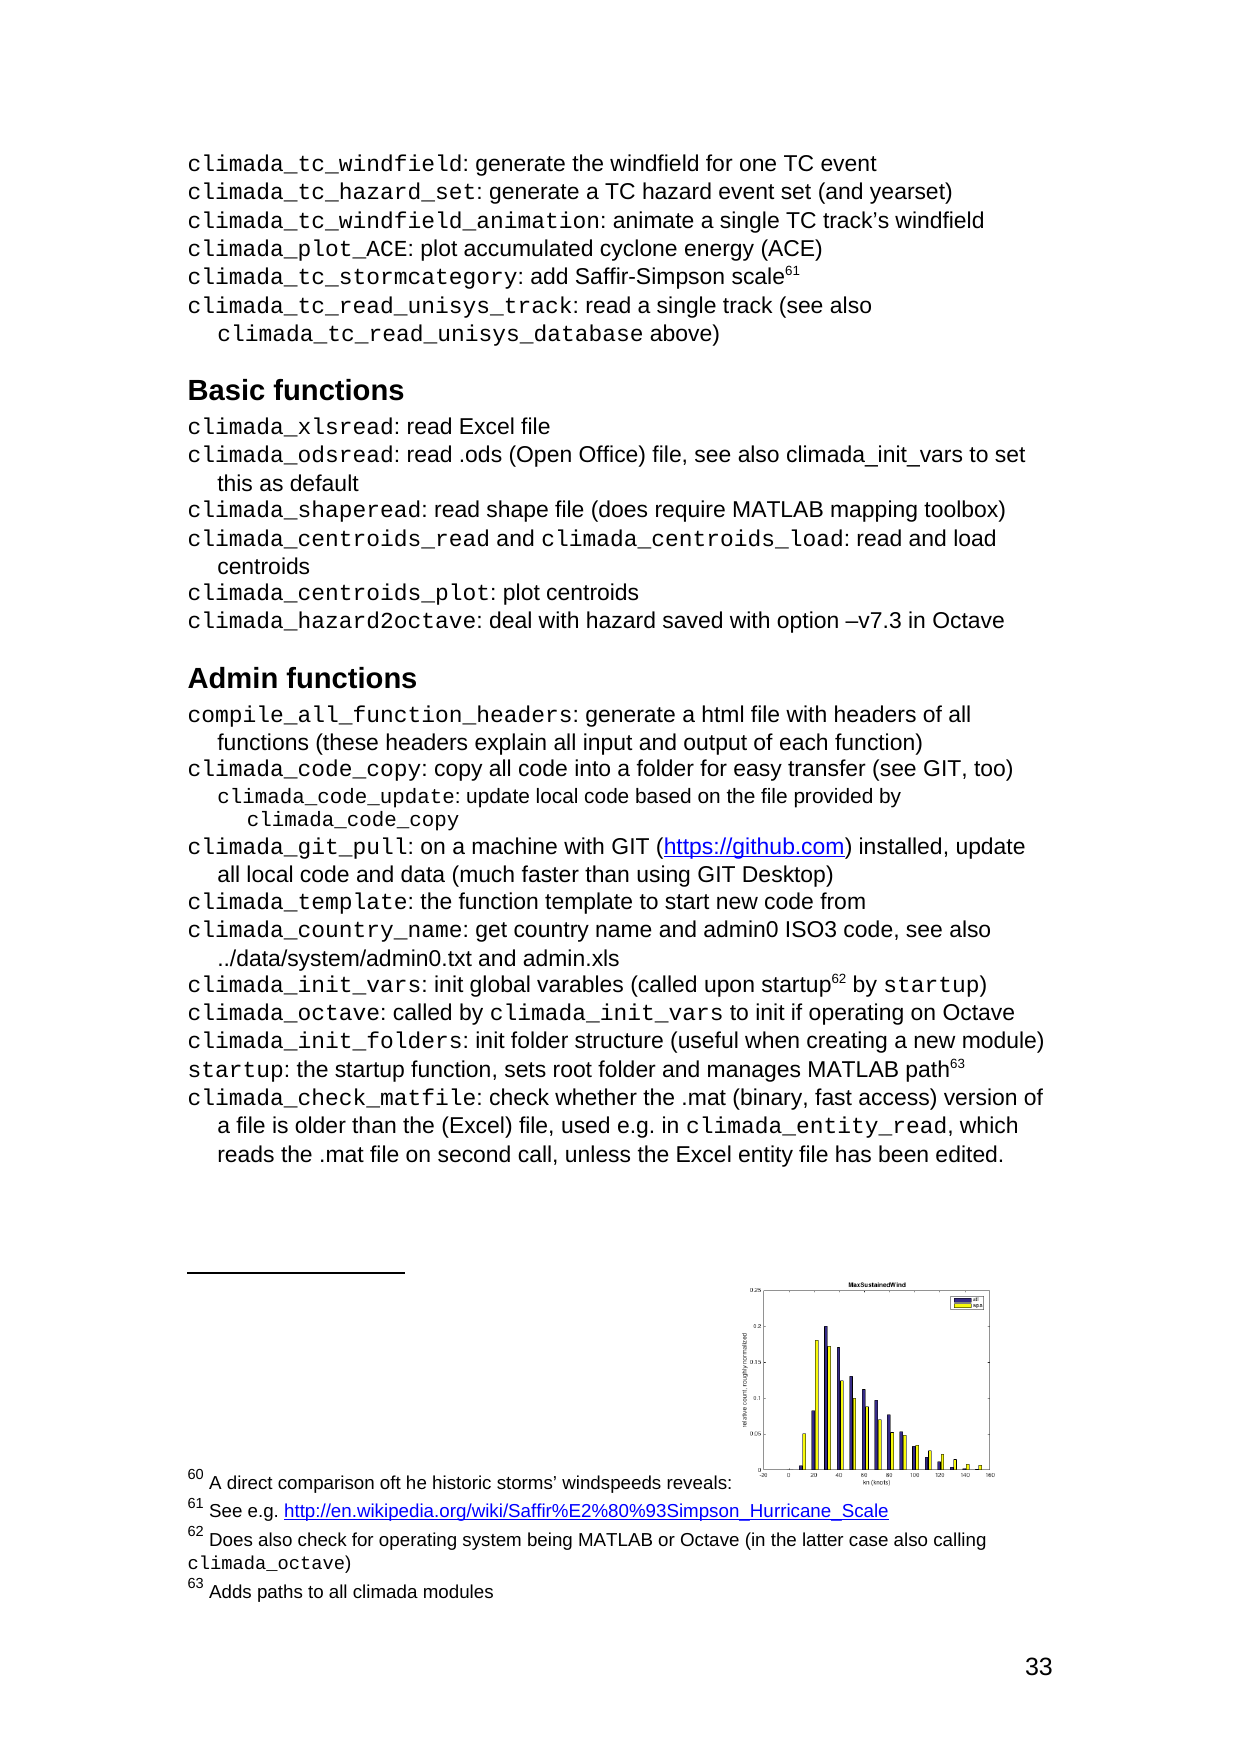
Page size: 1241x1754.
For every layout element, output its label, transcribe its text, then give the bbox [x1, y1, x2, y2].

text compile_all_function_headers: generate a html file with headers of all functions (these headers explain all input and output of each function) [187, 701, 1053, 755]
text climada_tc_read_unisys_track: read a single track (see also climada_tc_read_unisys_database above) [187, 292, 1053, 348]
text climada_tc_windfield: generate the windfield for one TC event [187, 150, 1053, 178]
text climada_hazard2octave: deal with hazard saved with option –v7.3 in Octave [187, 607, 1053, 636]
text climada_check_matfile: check whether the .mat (binary, fast access) version of a file is older than the (Excel) file, used e.g. in climada_entity_read, which reads the .mat file on second call, unless the Excel entity file has been edited. [187, 1084, 1053, 1167]
text climada_shaperead: read shape file (does require MATLAB mapping toolbox) [187, 496, 1053, 524]
text climada_odsread: read .ods (Open Office) file, see also climada_init_vars to set this as default [187, 441, 1053, 496]
text climada_country_name: get country name and admin0 ISO3 code, see also ../data/system/admin0.txt and admin.xls [187, 916, 1053, 971]
text climada_init_folders: init folder structure (useful when creating a new module) [187, 1027, 1053, 1056]
text climada_template: the function template to start new code from [187, 888, 1053, 916]
text climada_centroids_read and climada_centroids_load: read and load centroids [187, 524, 1053, 579]
subtitle Basic functions [187, 373, 1053, 407]
text climada_plot_ACE: plot accumulated cyclone energy (ACE) [187, 235, 1053, 263]
text startup: the startup function, sets root folder and manages MATLAB path [187, 1056, 1053, 1084]
text climada_code_copy: copy all code into a folder for easy transfer (see GIT, too) [187, 755, 1053, 784]
text climada_git_pull: on a machine with GIT (https://github.com) installed, update all local code and data (much faster than using GIT Desktop) [187, 833, 1053, 888]
text climada_tc_stormcategory: add Saffir-Simpson scale [187, 263, 1053, 292]
text climada_tc_hazard_set: generate a TC hazard event set (and yearset) [187, 178, 1053, 207]
text climada_xlsread: read Excel file [187, 413, 1053, 441]
text climada_code_update: update local code based on the file provided by climada_code_copy [217, 784, 1053, 833]
text climada_init_vars: init global varables (called upon startup by startup) [187, 971, 1053, 999]
picture [737, 1279, 1000, 1490]
text climada_octave: called by climada_init_vars to init if operating on Octave [187, 999, 1053, 1027]
subtitle Admin functions [187, 661, 1053, 694]
text climada_centroids_plot: plot centroids [187, 579, 1053, 607]
text climada_tc_windfield_animation: animate a single TC track’s windfield [187, 207, 1053, 235]
